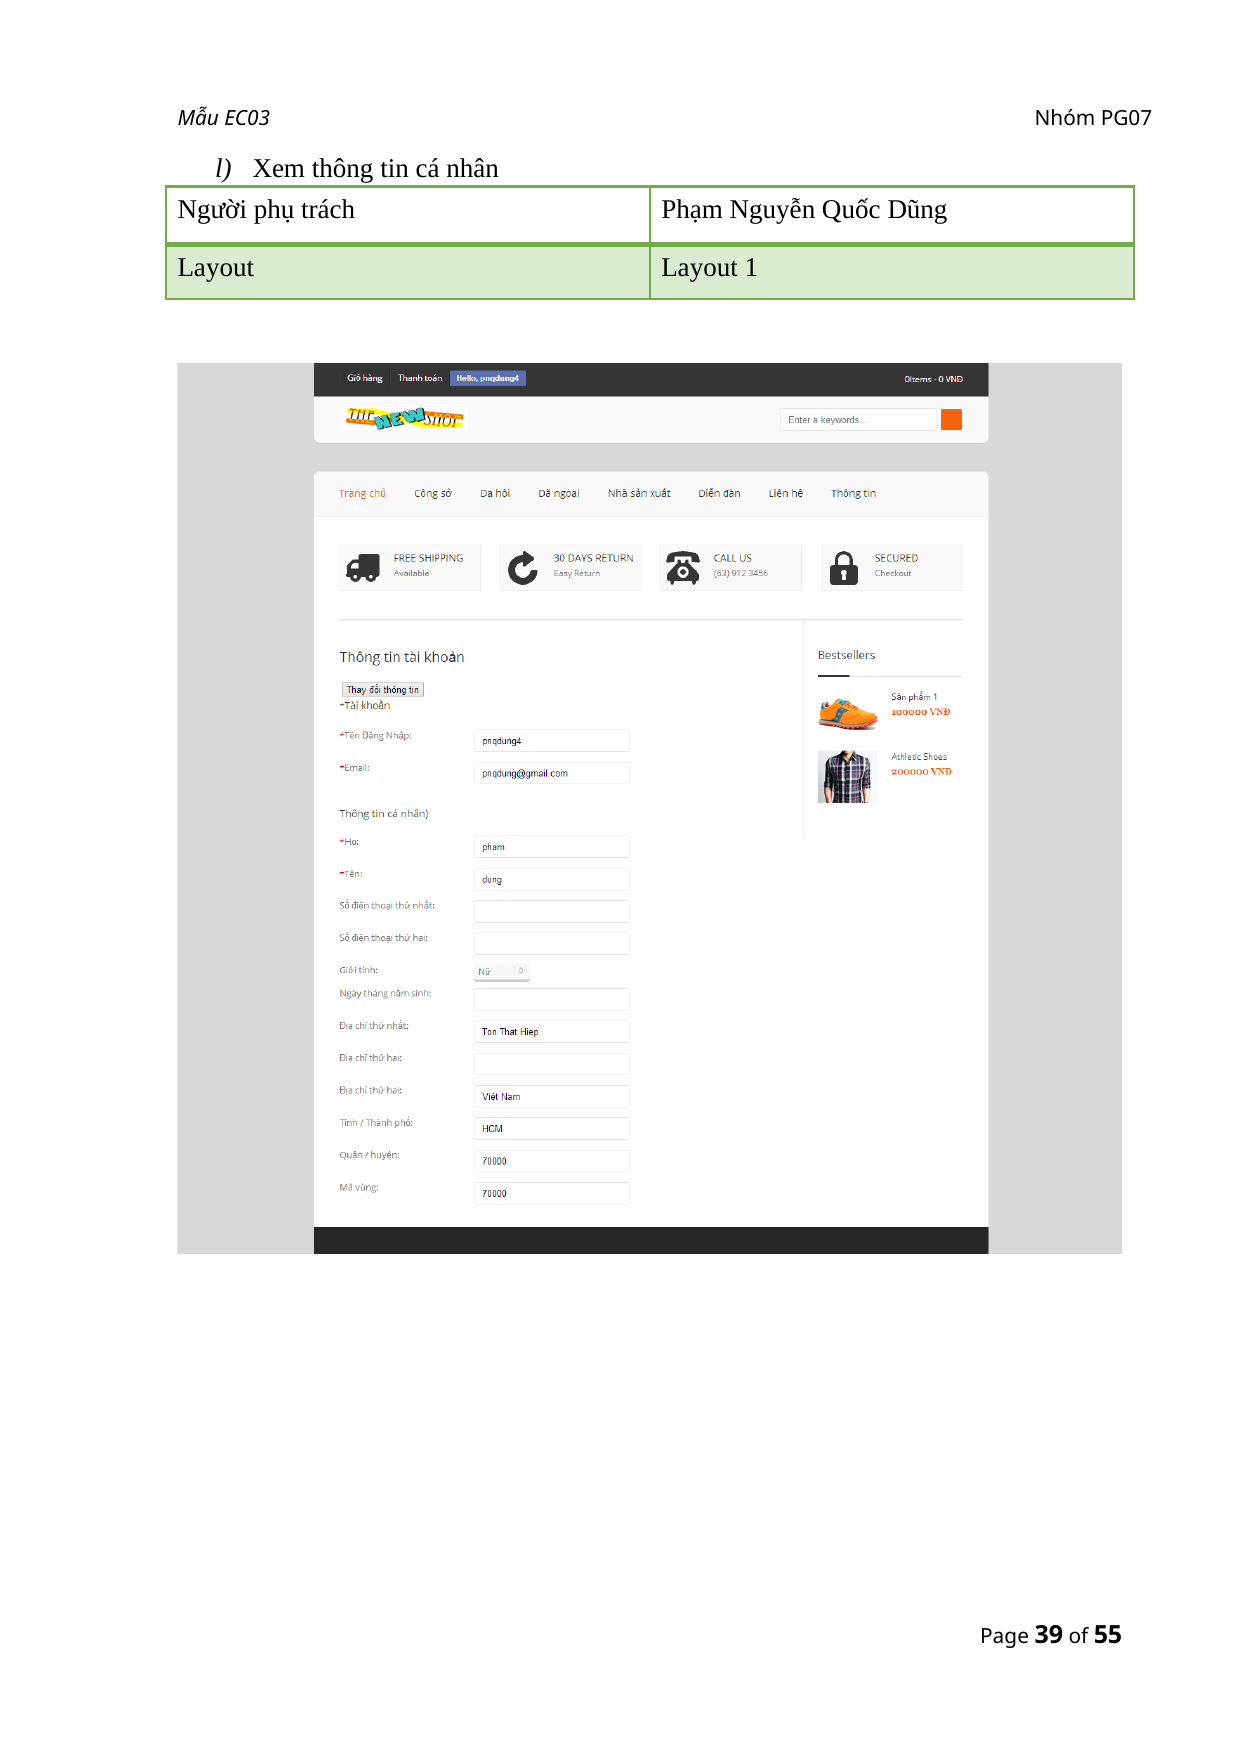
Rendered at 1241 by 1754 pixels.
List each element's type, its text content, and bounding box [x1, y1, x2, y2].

table_cell Layout [167, 247, 649, 298]
table_header Phạm Nguyễn Quốc Dũng [651, 188, 1133, 242]
picture [177, 363, 1123, 1254]
table_cell Layout 1 [651, 247, 1133, 298]
table_header Người phụ trách [167, 188, 649, 242]
subtitle Xem thông tin cá nhân [215, 152, 1122, 183]
